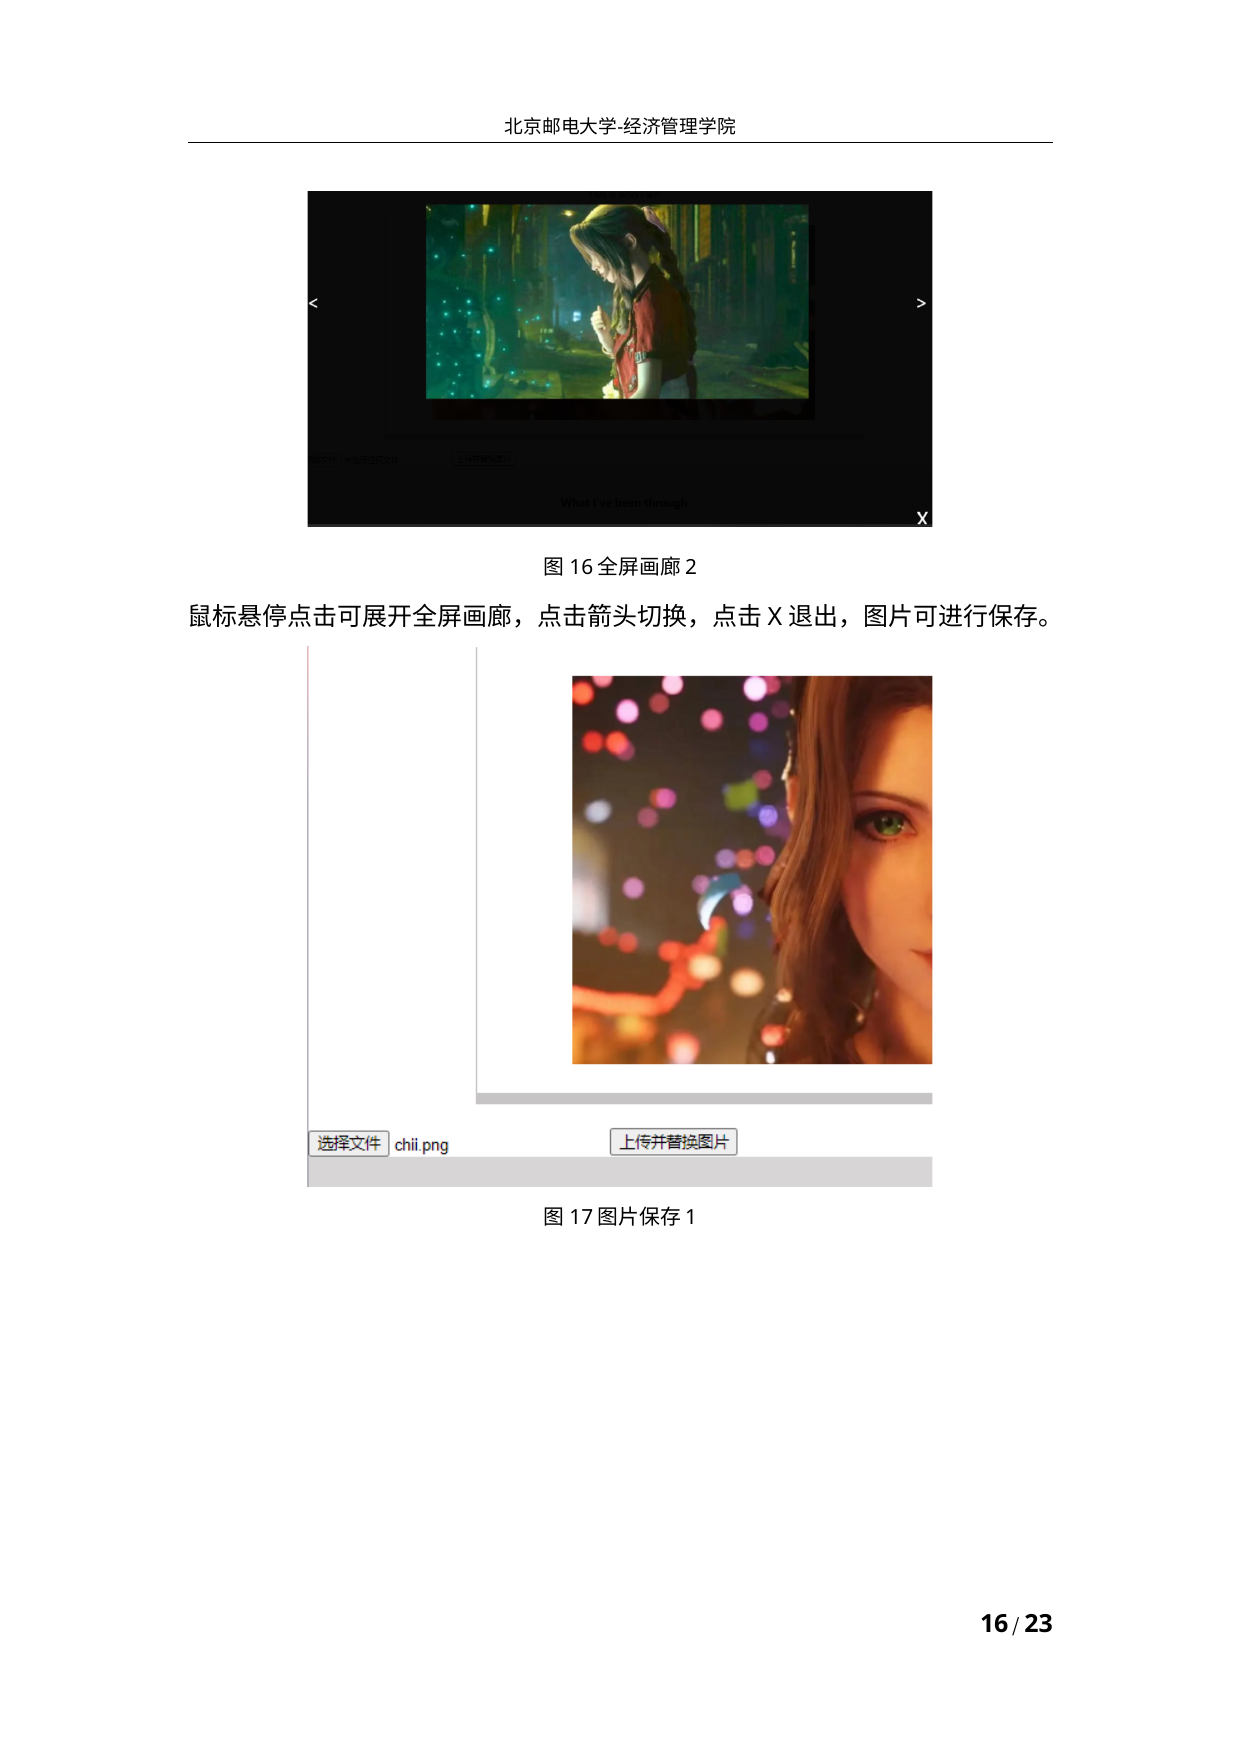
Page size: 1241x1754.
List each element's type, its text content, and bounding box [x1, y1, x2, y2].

text 图 17图片保存1 [187, 1199, 1053, 1232]
text 图 16全屏画廊2 [187, 549, 1053, 582]
text 鼠标悬停点击可展开全屏画廊，点击箭头切换，点击X 退出，图片可进行保存。 [187, 582, 1053, 647]
picture [307, 646, 933, 1187]
picture [307, 191, 933, 527]
